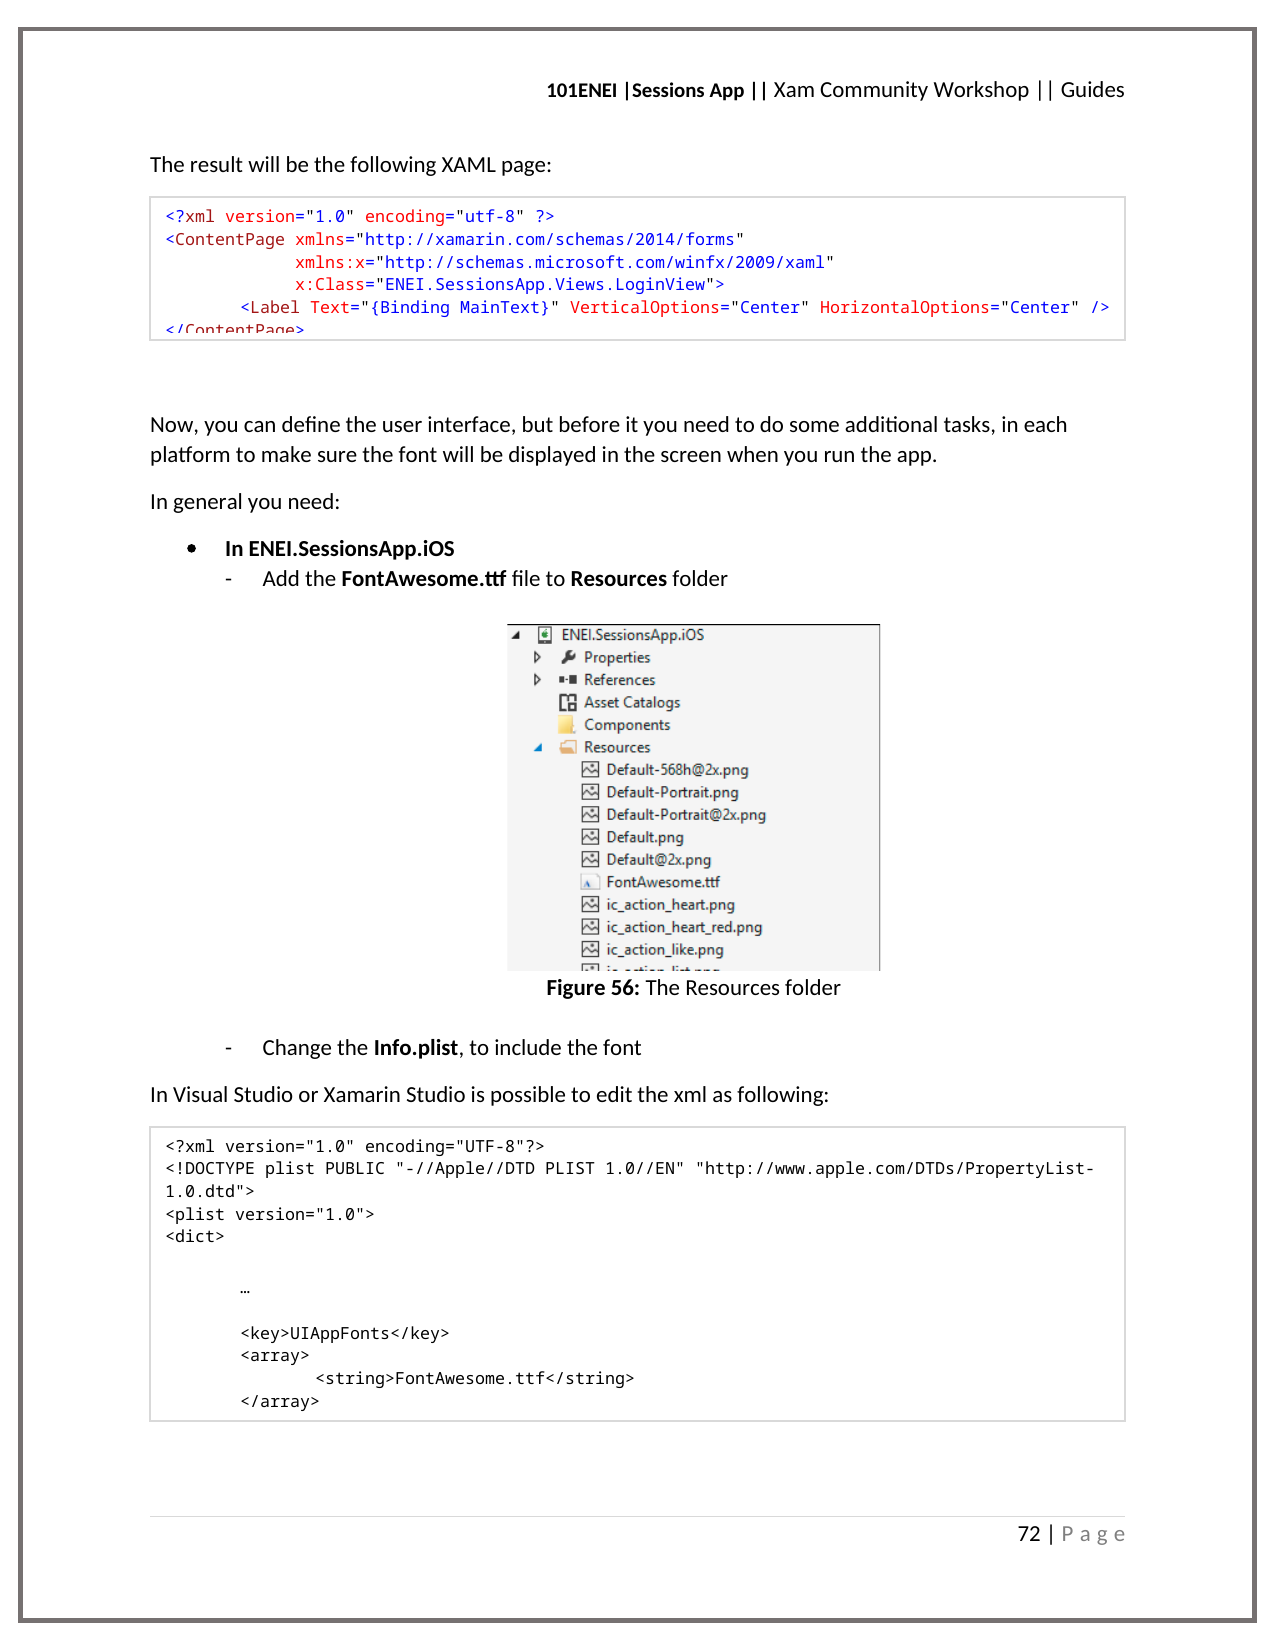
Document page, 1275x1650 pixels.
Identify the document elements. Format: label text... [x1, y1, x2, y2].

list Change the Info.plist, to include the font [225, 1033, 1125, 1061]
text The result will be the following XAML page: [150, 150, 1125, 178]
list Figure 56: The Resources folder [262, 973, 1125, 1001]
picture [507, 624, 881, 971]
list In ENEI.SessionsApp.iOS [187, 534, 1125, 562]
text In general you need: [150, 487, 1125, 515]
text Now, you can define the user interface, but before it you need to do some additional tasks, in each platform to make sure the font will be displayed in the screen when you run the app. [150, 410, 1125, 468]
text In Visual Studio or Xamarin Studio is possible to edit the xml as following: [150, 1080, 1125, 1108]
list Add the FontAwesome.ttf file to Resources folder [225, 564, 1125, 592]
